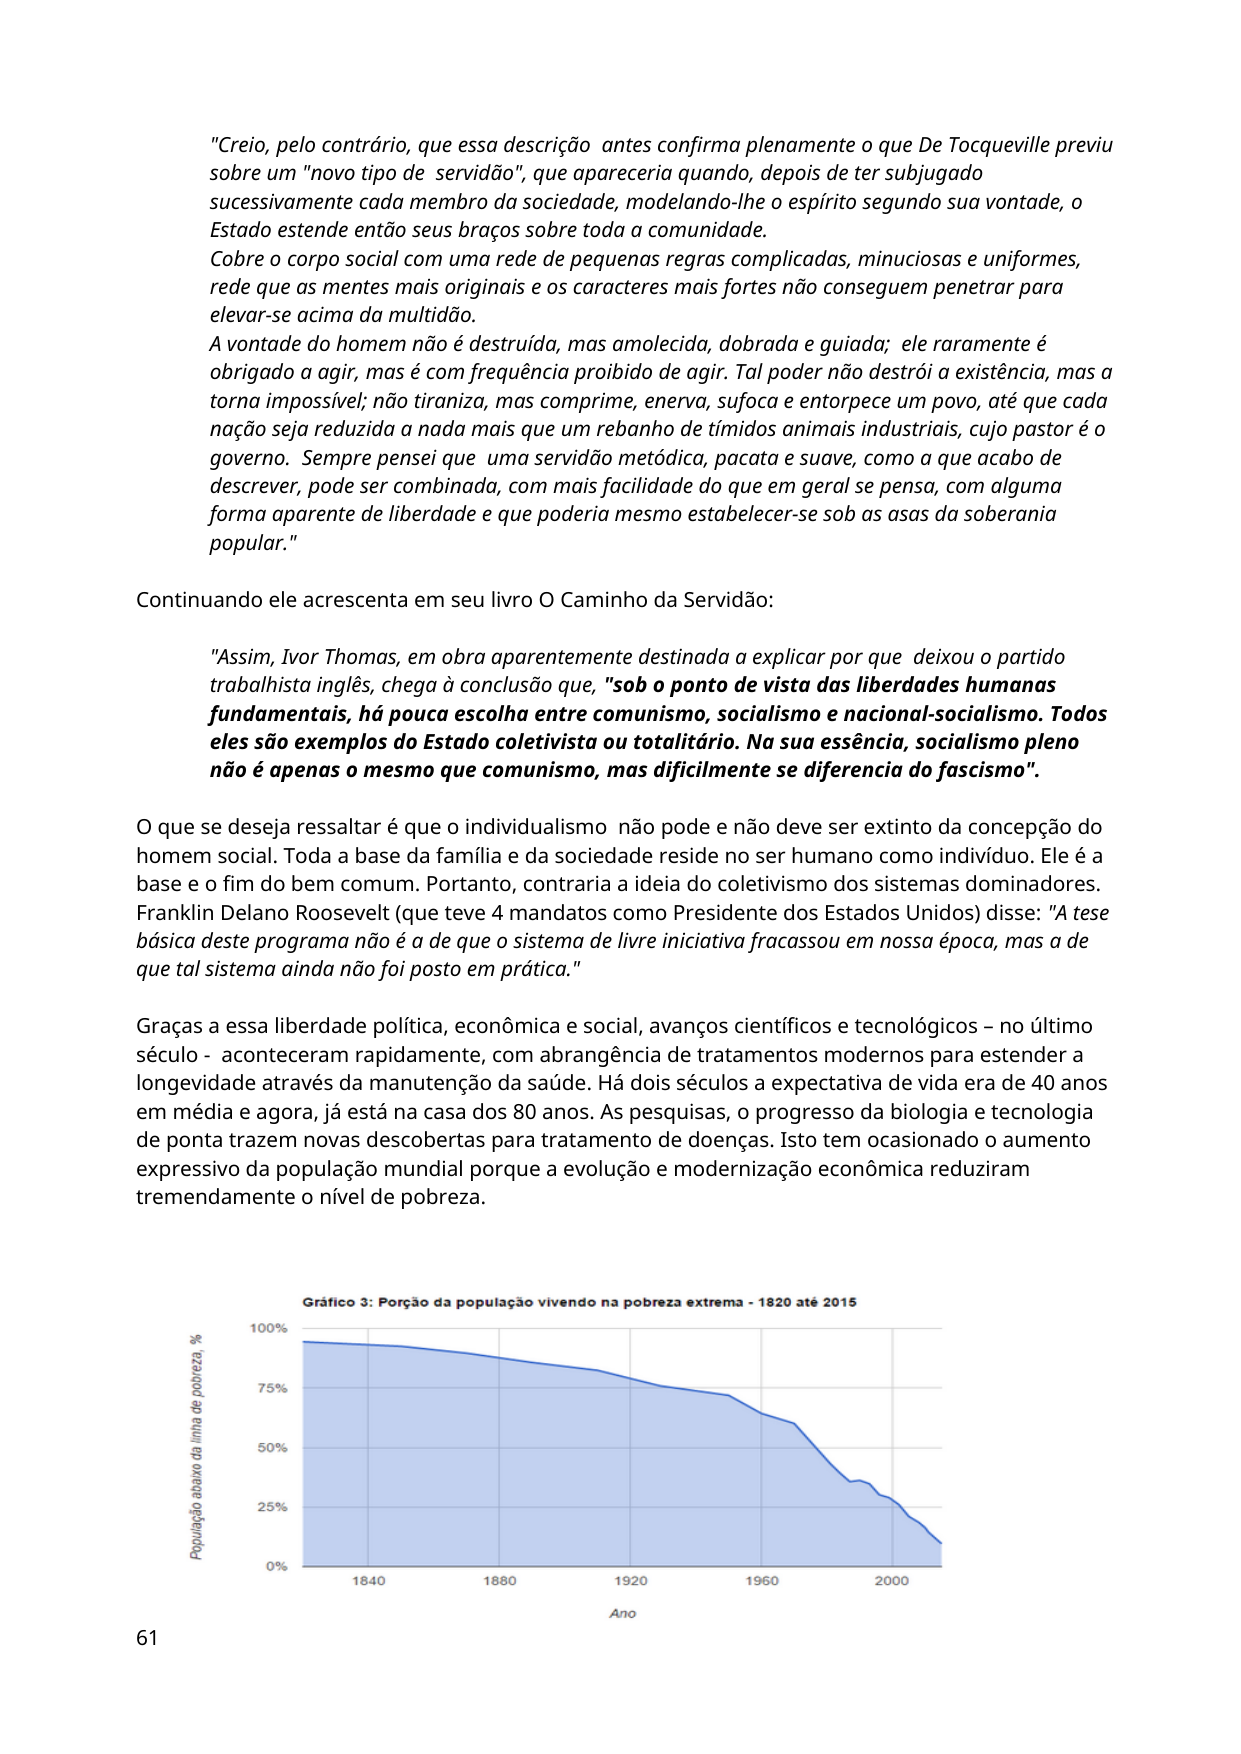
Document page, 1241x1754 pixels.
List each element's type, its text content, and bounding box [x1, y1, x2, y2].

picture [135, 1254, 1095, 1624]
text Graças a essa liberdade política, econômica e social, avanços científicos e tecnológicos – no último século - aconteceram rapidamente, com abrangência de tratamentos modernos para estender a longevidade através da manutenção da saúde. Há dois séculos a expectativa de vida era de 40 anos em média e agora, já está na casa dos 80 anos. As pesquisas, o progresso da biologia e tecnologia de ponta trazem novas descobertas para tratamento de doenças. Isto tem ocasionado o aumento expressivo da população mundial porque a evolução e modernização econômica reduziram tremendamente o nível de pobreza. [136, 1011, 1122, 1211]
text "Creio, pelo contrário, que essa descrição antes confirma plenamente o que De Tocqueville previu sobre um "novo tipo de servidão", que apareceria quando, depois de ter subjugado sucessivamente cada membro da sociedade, modelando-lhe o espírito segundo sua vontade, o Estado estende então seus braços sobre toda a comunidade. [209, 130, 1122, 244]
text "Assim, Ivor Thomas, em obra aparentemente destinada a explicar por que deixou o partido trabalhista inglês, chega à conclusão que, "sob o ponto de vista das liberdades humanas fundamentais, há pouca escolha entre comunismo, socialismo e nacional-socialismo. Todos eles são exemplos do Estado coletivista ou totalitário. Na sua essência, socialismo pleno não é apenas o mesmo que comunismo, mas dificilmente se diferencia do fascismo". [209, 642, 1122, 784]
text Continuando ele acrescenta em seu livro O Caminho da Servidão: [136, 585, 1122, 613]
text Cobre o corpo social com uma rede de pequenas regras complicadas, minuciosas e uniformes, rede que as mentes mais originais e os caracteres mais fortes não conseguem penetrar para elevar-se acima da multidão. [209, 244, 1122, 329]
text A vontade do homem não é destruída, mas amolecida, dobrada e guiada; ele raramente é obrigado a agir, mas é com frequência proibido de agir. Tal poder não destrói a existência, mas a torna impossível; não tiraniza, mas comprime, enerva, sufoca e entorpece um povo, até que cada nação seja reduzida a nada mais que um rebanho de tímidos animais industriais, cujo pastor é o governo. Sempre pensei que uma servidão metódica, pacata e suave, como a que acabo de descrever, pode ser combinada, com mais facilidade do que em geral se pensa, com alguma forma aparente de liberdade e que poderia mesmo estabelecer-se sob as asas da soberania popular." [209, 329, 1122, 556]
text O que se deseja ressaltar é que o individualismo não pode e não deve ser extinto da concepção do homem social. Toda a base da família e da sociedade reside no ser humano como indivíduo. Ele é a base e o fim do bem comum. Portanto, contraria a ideia do coletivismo dos sistemas dominadores. Franklin Delano Roosevelt (que teve 4 mandatos como Presidente dos Estados Unidos) disse: "A tese básica deste programa não é a de que o sistema de livre iniciativa fracassou em nossa época, mas a de que tal sistema ainda não foi posto em prática." [136, 812, 1122, 983]
